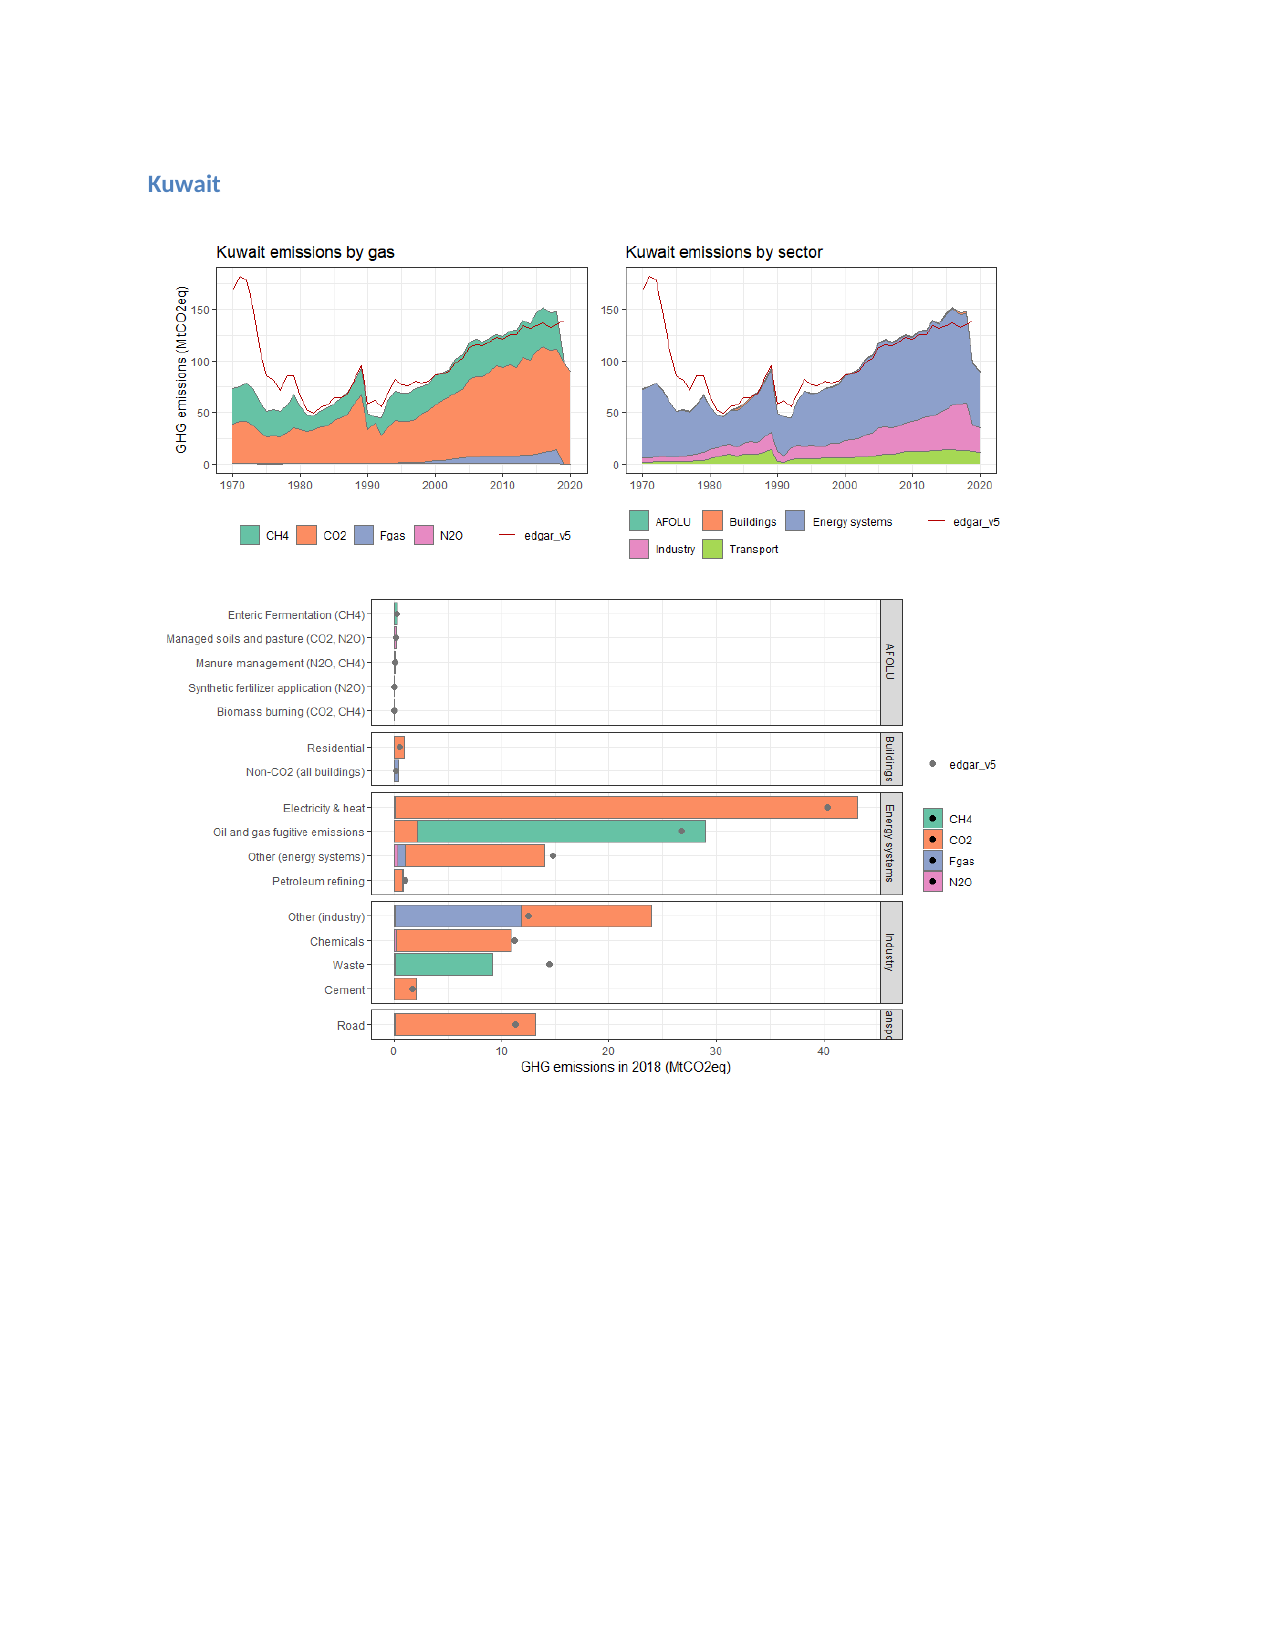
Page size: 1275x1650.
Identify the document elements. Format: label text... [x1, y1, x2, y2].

picture [147, 217, 1023, 1093]
subtitle Kuwait [148, 168, 1127, 199]
